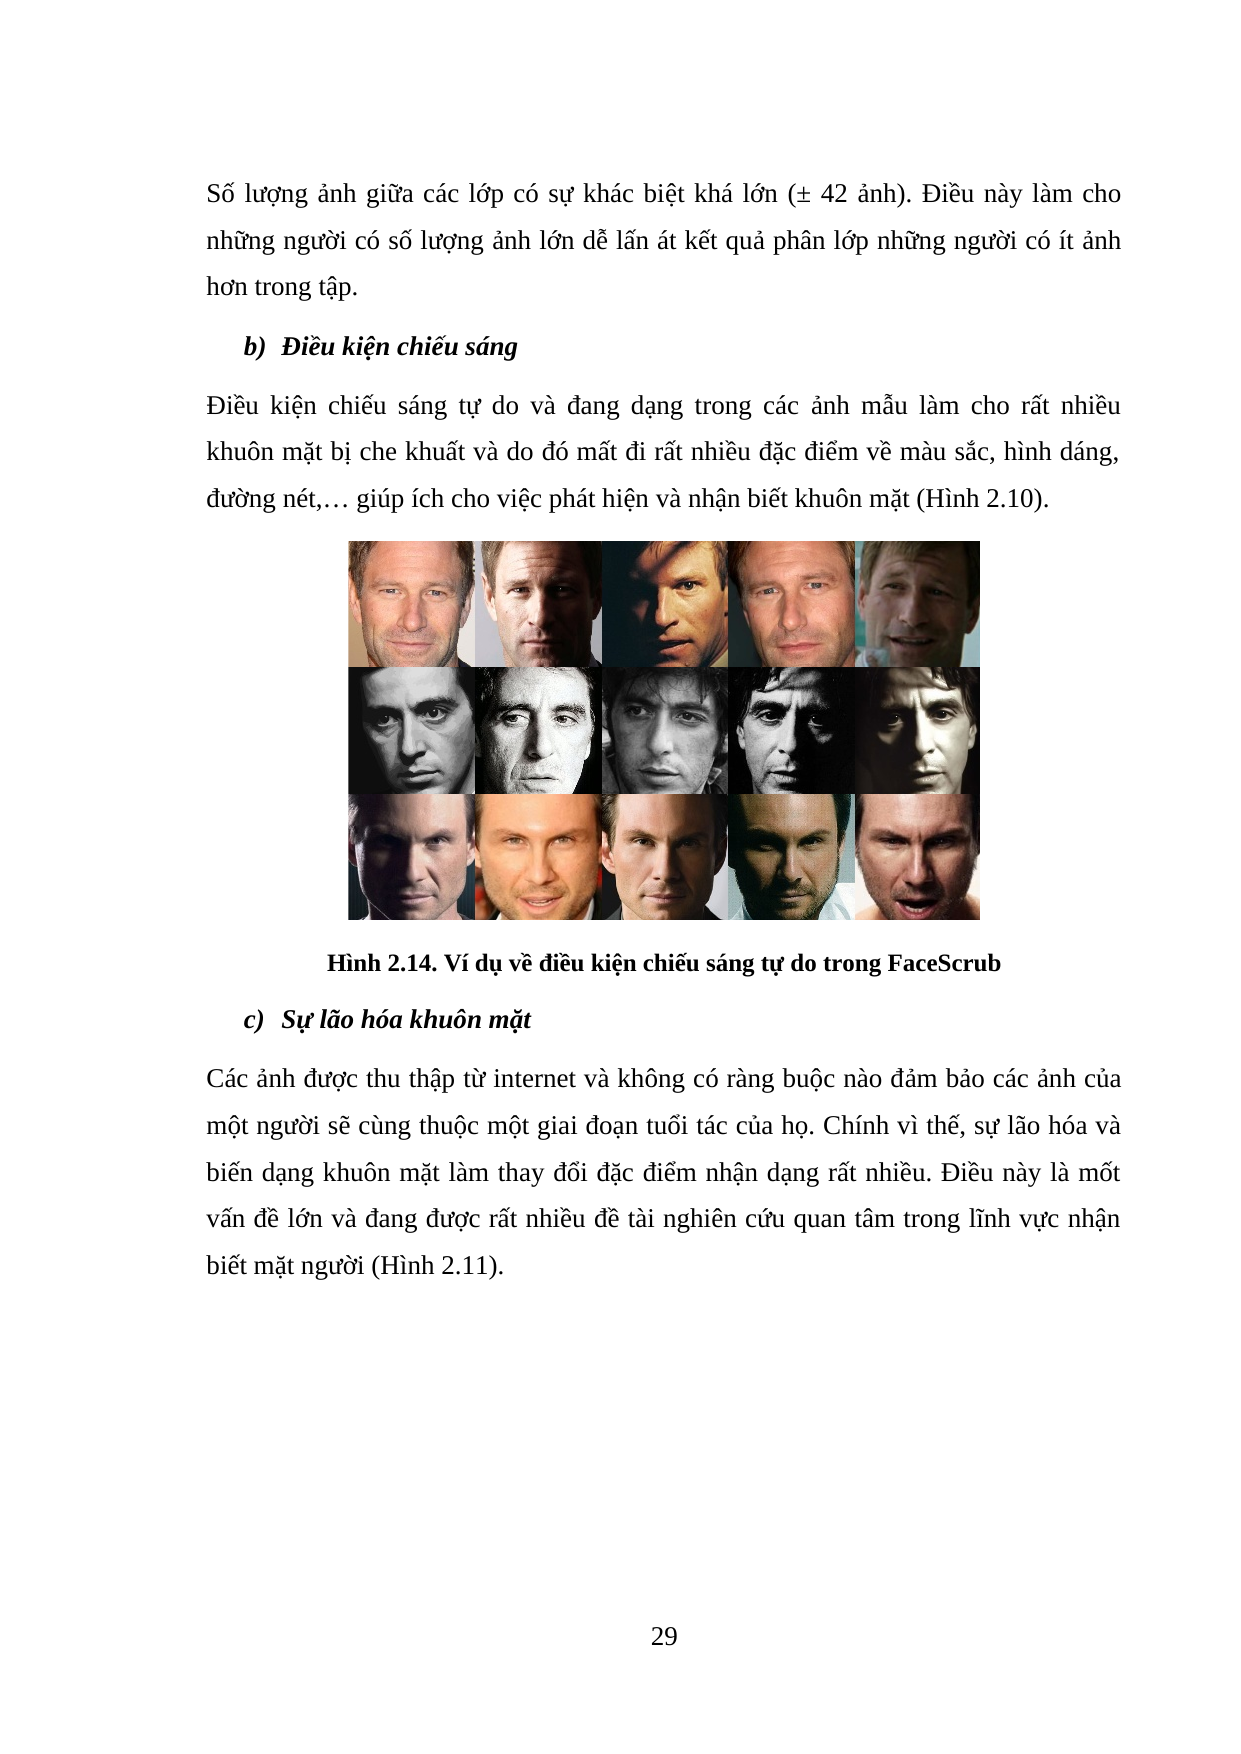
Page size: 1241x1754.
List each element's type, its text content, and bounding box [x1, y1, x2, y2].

list Điều kiện chiếu sáng [244, 330, 1122, 361]
list Sự lão hóa khuôn mặt [244, 1003, 1122, 1034]
picture [348, 541, 980, 920]
text Các ảnh được thu thập từ internet và không có ràng buộc nào đảm bảo các ảnh của một người sẽ cùng thuộc một giai đoạn tuổi tác của họ. Chính vì thế, sự lão hóa và biến dạng khuôn mặt làm thay đổi đặc điểm nhận dạng rất nhiều. Điều này là mốt vấn đề lớn và đang được rất nhiều đề tài nghiên cứu quan tâm trong lĩnh vực nhận biết mặt người (Hình 2.11). [206, 1063, 1122, 1280]
text Số lượng ảnh giữa các lớp có sự khác biệt khá lớn (± 42 ảnh). Điều này làm cho những người có số lượng ảnh lớn dễ lấn át kết quả phân lớp những người có ít ảnh hơn trong tập. [206, 177, 1122, 302]
text Điều kiện chiếu sáng tự do và đang dạng trong các ảnh mẫu làm cho rất nhiều khuôn mặt bị che khuất và do đó mất đi rất nhiều đặc điểm về màu sắc, hình dáng, đường nét,… giúp ích cho việc phát hiện và nhận biết khuôn mặt (Hình 2.10). [206, 389, 1122, 513]
